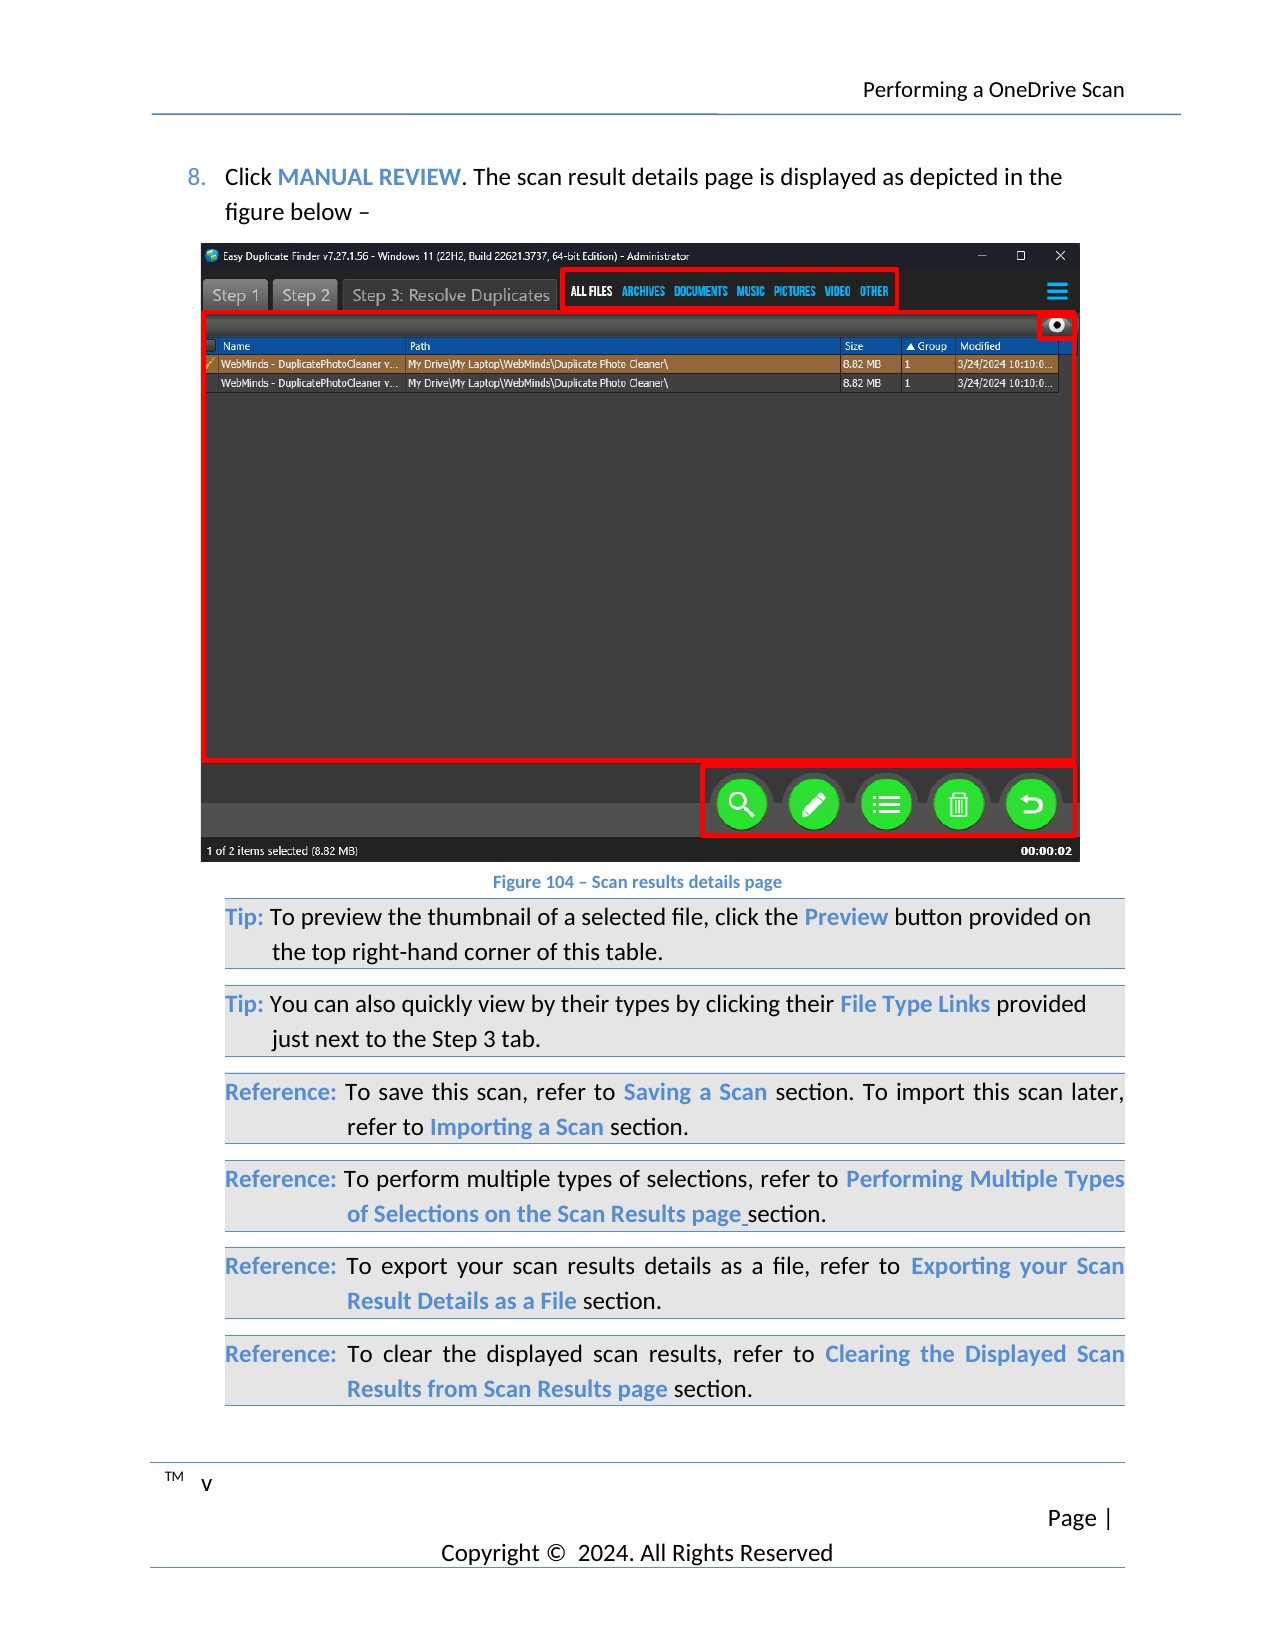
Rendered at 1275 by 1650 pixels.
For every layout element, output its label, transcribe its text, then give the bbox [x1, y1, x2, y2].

text Reference: To perform multiple types of selections, refer to Performing Multiple Types of Selections on the Scan Results page section. [225, 1161, 1125, 1231]
text Reference: To save this scan, refer to Saving a Scan section. To import this scan later, refer to Importing a Scan section. [225, 1074, 1125, 1143]
list Click MANUAL REVIEW. The scan result details page is displayed as depicted in the figure below – [187, 161, 1125, 227]
text Figure 104 – Scan results details page [150, 871, 1125, 893]
picture [200, 243, 1080, 862]
text Reference: To export your scan results details as a file, refer to Exporting your Scan Result Details as a File section. [225, 1248, 1125, 1318]
text Tip: To preview the thumbnail of a selected file, click the Preview button provided on the top right-hand corner of this table. [225, 899, 1125, 968]
text Reference: To clear the displayed scan results, refer to Clearing the Displayed Scan Results from Scan Results page section. [225, 1336, 1125, 1405]
text Tip: You can also quickly view by their types by clicking their File Type Links provided just next to the Step 3 tab. [225, 986, 1125, 1056]
